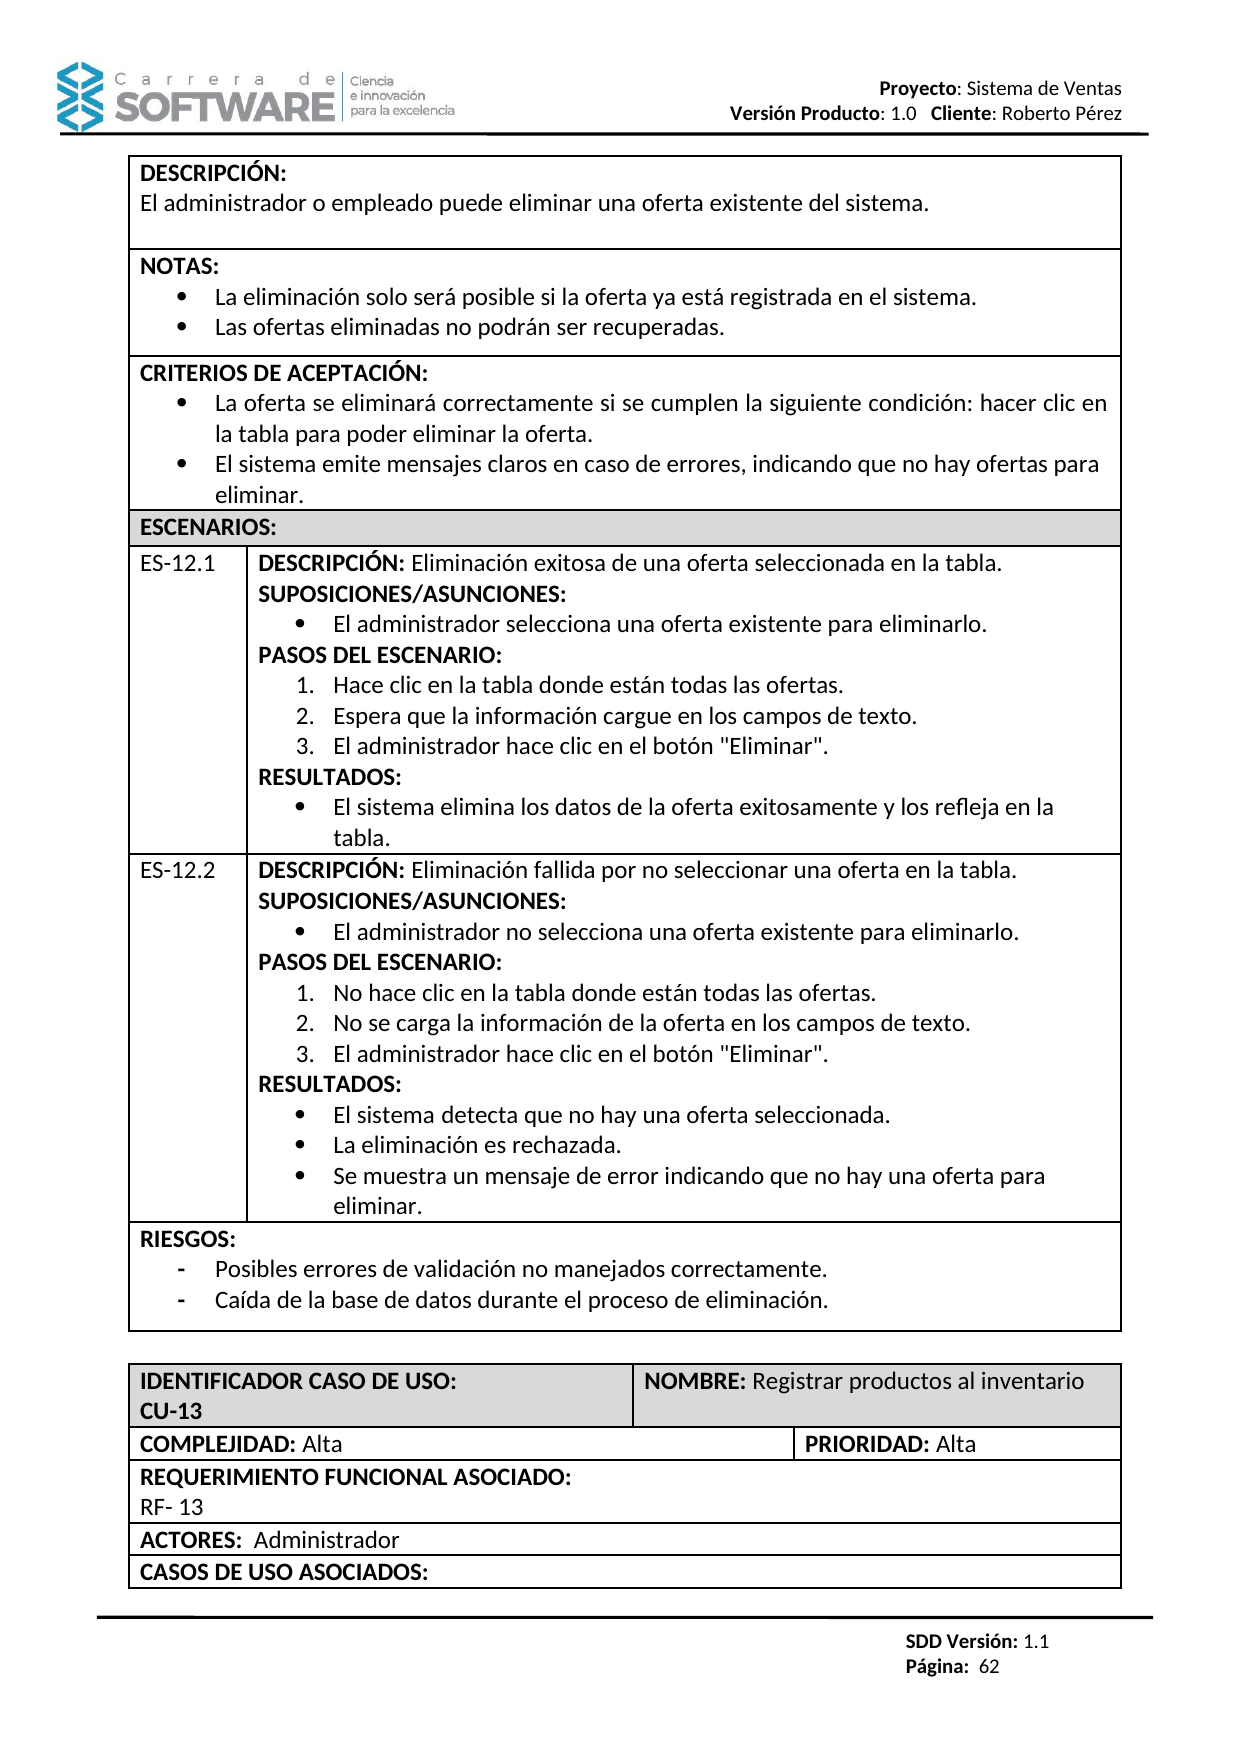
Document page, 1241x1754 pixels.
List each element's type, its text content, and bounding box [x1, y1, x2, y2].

table_cell PRIORIDAD: Alta [795, 1428, 1120, 1458]
table_cell CRITERIOS DE ACEPTACIÓN: La oferta se eliminará correctamente si se cumplen la siguiente condición: hacer clic en la tabla para poder eliminar la oferta. El sistema emite mensajes claros en caso de errores, indicando que no hay ofertas para eliminar. [130, 357, 1120, 509]
table_cell DESCRIPCIÓN: El administrador o empleado puede eliminar una oferta existente del sistema. [130, 157, 1120, 248]
table_cell ESCENARIOS: [130, 511, 1120, 545]
picture [46, 46, 461, 154]
table_cell NOTAS: La eliminación solo será posible si la oferta ya está registrada en el sistema. Las ofertas eliminadas no podrán ser recuperadas. [130, 250, 1120, 354]
table_cell RIESGOS: Posibles errores de validación no manejados correctamente. Caída de la base de datos durante el proceso de eliminación. [130, 1223, 1120, 1330]
table_cell DESCRIPCIÓN: Eliminación exitosa de una oferta seleccionada en la tabla. SUPOSICIONES/ASUNCIONES: El administrador selecciona una oferta existente para eliminarlo. PASOS DEL ESCENARIO: Hace clic en la tabla donde están todas las ofertas. Espera que la información cargue en los campos de texto. El administrador hace clic en el botón "Eliminar". RESULTADOS: El sistema elimina los datos de la oferta exitosamente y los refleja en la tabla. [248, 547, 1120, 852]
table_cell ES-12.2 [130, 855, 246, 1221]
table_cell ES-12.1 [130, 547, 246, 852]
table_cell CASOS DE USO ASOCIADOS: CU - 1 [130, 1556, 1120, 1587]
table_cell DESCRIPCIÓN: Eliminación fallida por no seleccionar una oferta en la tabla. SUPOSICIONES/ASUNCIONES: El administrador no selecciona una oferta existente para eliminarlo. PASOS DEL ESCENARIO: No hace clic en la tabla donde están todas las ofertas. No se carga la información de la oferta en los campos de texto. El administrador hace clic en el botón "Eliminar". RESULTADOS: El sistema detecta que no hay una oferta seleccionada. La eliminación es rechazada. Se muestra un mensaje de error indicando que no hay una oferta para eliminar. [248, 855, 1120, 1221]
table_cell COMPLEJIDAD: Alta [130, 1428, 793, 1458]
table_cell REQUERIMIENTO FUNCIONAL ASOCIADO: RF- 13 [130, 1461, 1120, 1522]
table_cell ACTORES: Administrador [130, 1524, 1120, 1554]
table_header NOMBRE: Registrar productos al inventario [634, 1365, 1120, 1426]
table_header IDENTIFICADOR CASO DE USO: CU-13 [130, 1365, 632, 1426]
